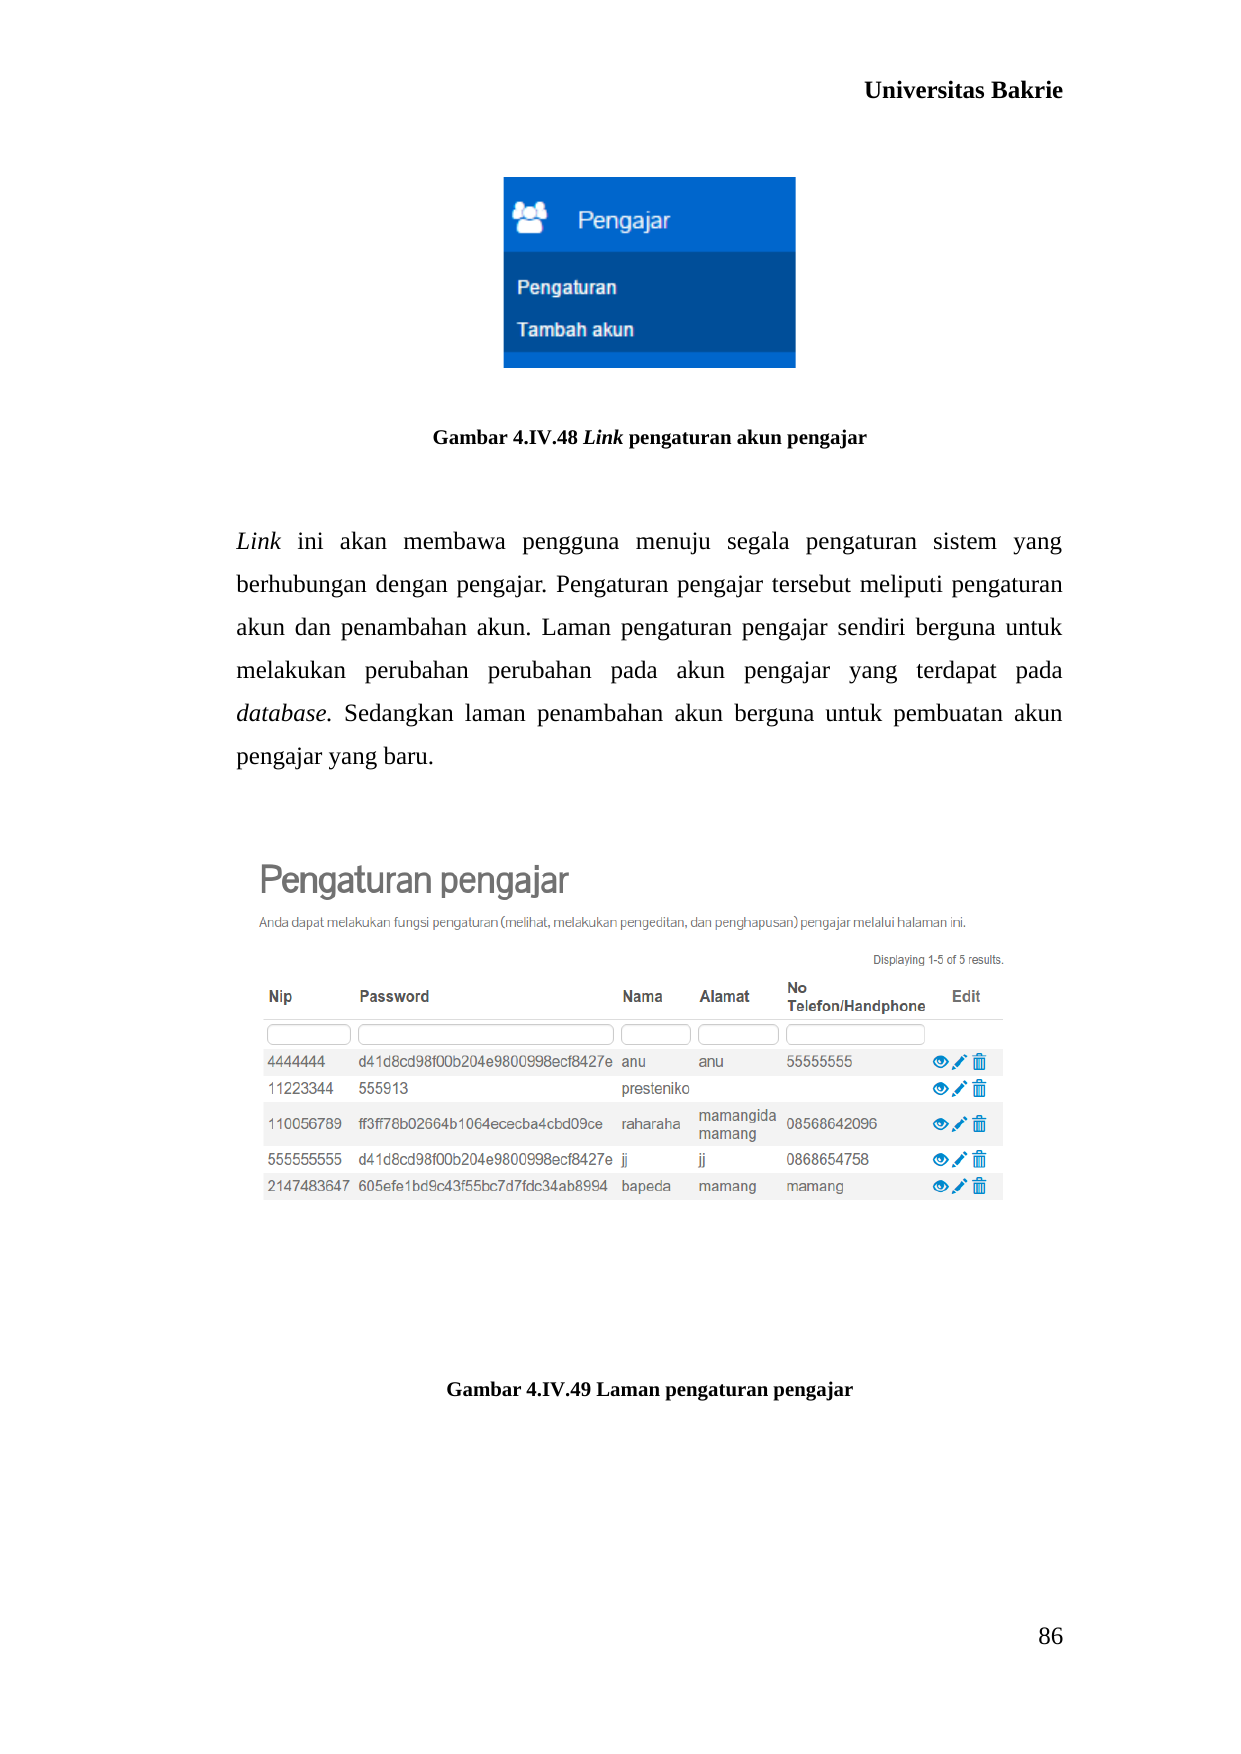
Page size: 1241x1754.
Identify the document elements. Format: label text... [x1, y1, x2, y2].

picture [236, 853, 1068, 1280]
text Link ini akan membawa pengguna menuju segala pengaturan sistem yang berhubungan dengan pengajar. Pengaturan pengajar tersebut meliputi pengaturan akun dan penambahan akun. Laman pengaturan pengajar sendiri berguna untuk melakukan perubahan perubahan pada akun pengajar yang terdapat pada database. Sedangkan laman penambahan akun berguna untuk pembuatan akun pengajar yang baru. [236, 526, 1063, 770]
picture [503, 177, 796, 368]
